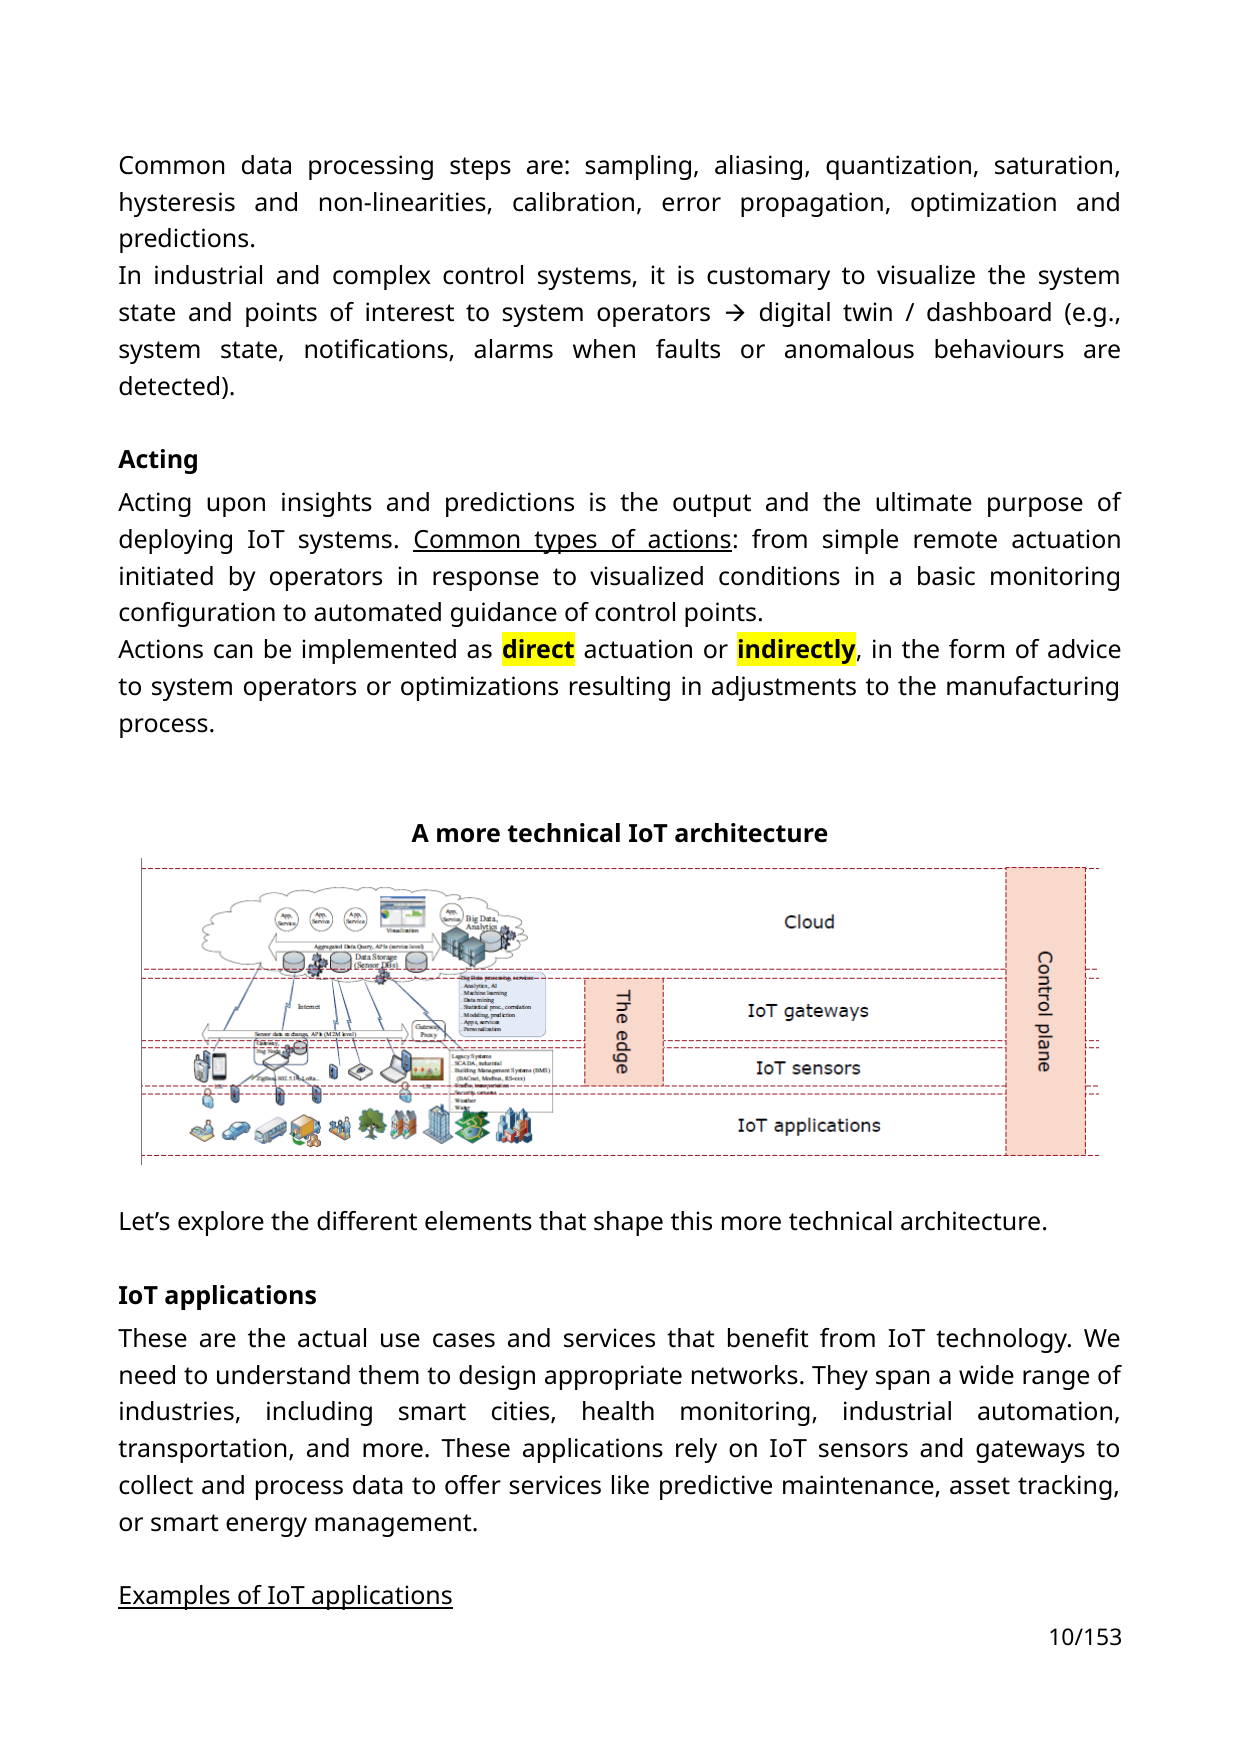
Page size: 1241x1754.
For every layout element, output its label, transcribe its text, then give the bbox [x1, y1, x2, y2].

text Let’s explore the different elements that shape this more technical architecture. [118, 1204, 1122, 1238]
text In industrial and complex control systems, it is customary to visualize the system state and points of interest to system operators digital twin / dashboard (e.g., system state, notifications, alarms when faults or anomalous behaviours are detected). [118, 258, 1122, 402]
picture [141, 858, 1100, 1165]
text A more technical IoT architecture [118, 816, 1122, 850]
text Common data processing steps are: sampling, aliasing, quantization, saturation, hysteresis and non-linearities, calibration, error propagation, optimization and predictions. [118, 148, 1122, 255]
text IoT applications [118, 1277, 1122, 1312]
text Acting [118, 442, 1122, 476]
text These are the actual use cases and services that benefit from IoT technology. We need to understand them to design appropriate networks. They span a wide range of industries, including smart cities, health monitoring, industrial automation, transportation, and more. These applications rely on IoT sensors and gateways to collect and process data to offer services like predictive maintenance, asset tracking, or smart energy management. [118, 1321, 1122, 1538]
text Acting upon insights and predictions is the output and the ultimate purpose of deploying IoT systems. Common types of actions: from simple remote actuation initiated by operators in response to visualized conditions in a basic monitoring configuration to automated guidance of control points. [118, 485, 1122, 629]
text Examples of IoT applications [118, 1578, 1122, 1612]
text Actions can be implemented as direct actuation or indirectly, in the form of advice to system operators or optimizations resulting in adjustments to the manufacturing process. [118, 632, 1122, 739]
